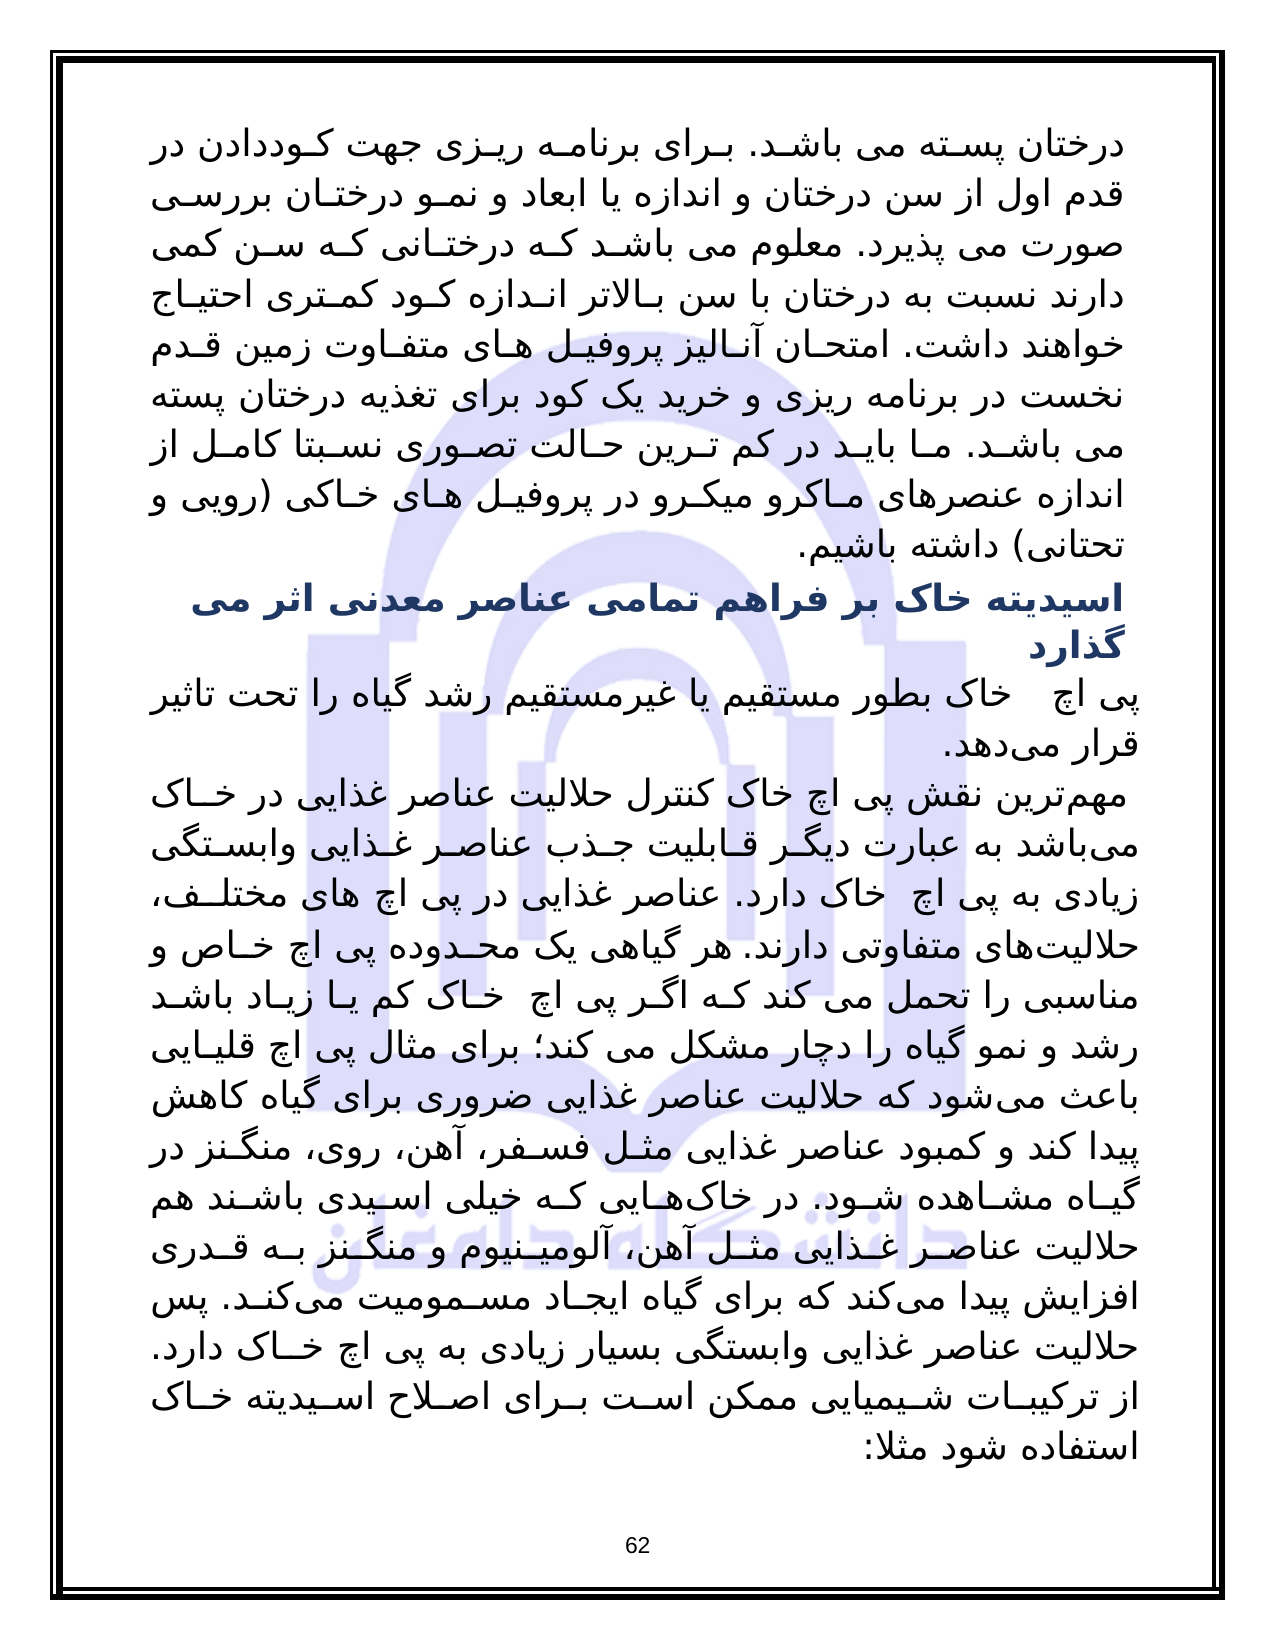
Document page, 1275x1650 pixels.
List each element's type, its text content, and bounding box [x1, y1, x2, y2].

subtitle اسیدیته خاک بر فراهم تمامی عناصر معدنی اثر می گذارد [150, 577, 1125, 668]
text پی اچ خاک بطور مستقیم یا غیرمستقیم رشد گیاه را تحت تاثیر قرار می‌دهد. [150, 671, 1140, 765]
text مهم‌ترین نقش پی اچ خاک کنترل حلالیت عناصر غذایی در خاک می‌باشد به عبارت دیگر قابلیت جذب عناصر غذایی وابستگی زیادی به پی اچ خاک دارد. عناصر غذایی در پی اچ های مختلف، حلالیت‌های متفاوتی دارند. هر گیاهی یک محدوده پی اچ خاص و مناسبی را تحمل می کند که اگر پی اچ خاک کم یا زیاد باشد رشد و نمو گیاه را دچار مشکل می کند؛ برای مثال پی اچ قلیایی باعث می‌شود که حلالیت عناصر غذایی ضروری برای گیاه کاهش پیدا کند و کمبود عناصر غذایی مثل فسفر، آهن، روی، منگنز در گیاه مشاهده شود. در خاک‌هایی که خیلی اسیدی باشند هم حلالیت عناصر غذایی مثل آهن، آلومینیوم و منگنز به قدری افزایش پیدا می‌کند که برای گیاه ایجاد مسمومیت می‌کند. پس حلالیت عناصر غذایی وابستگی بسیار زیادی به پی اچ خاک دارد. از ترکیبات شیمیایی ممکن است برای اصلاح اسیدیته خاک استفاده شود مثلا: [150, 771, 1140, 1468]
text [150, 122, 1125, 566]
